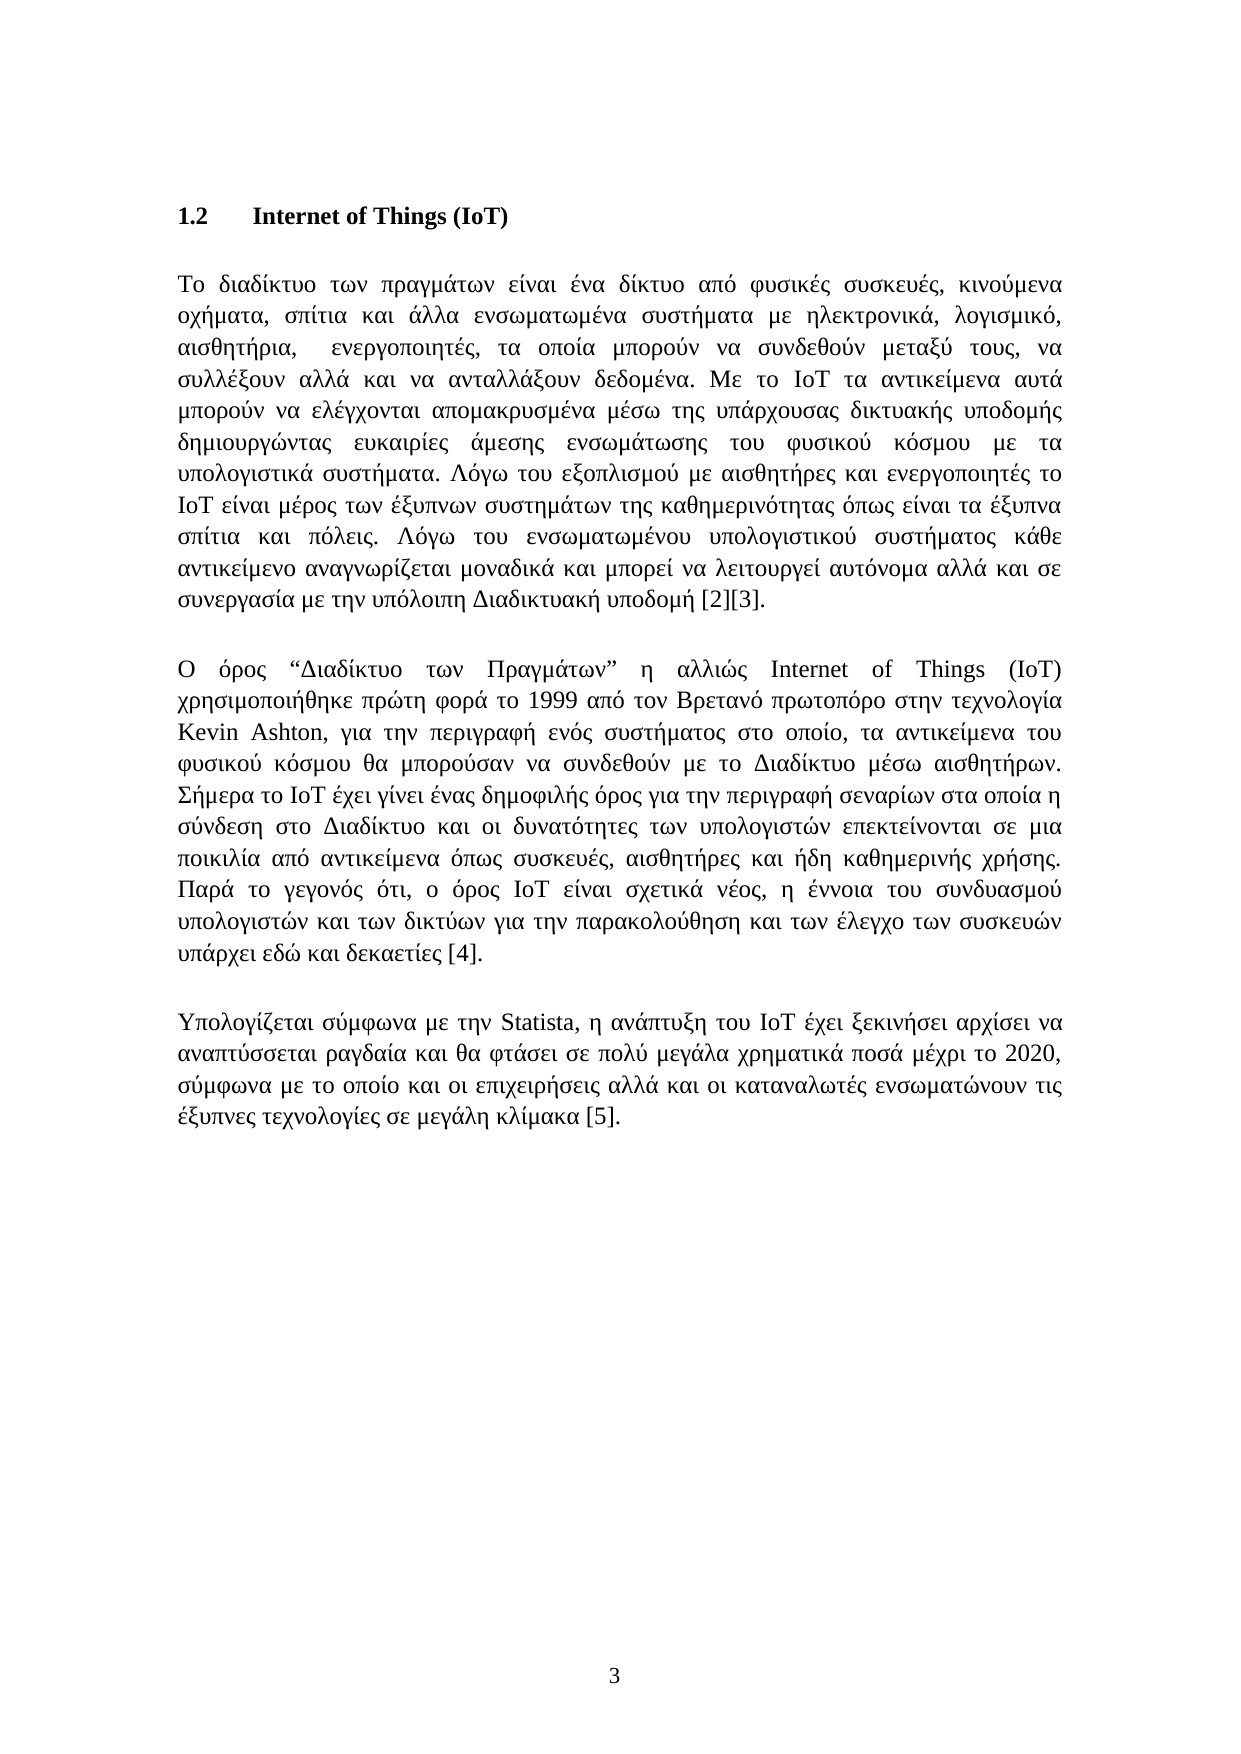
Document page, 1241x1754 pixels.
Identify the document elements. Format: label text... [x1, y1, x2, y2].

text Το διαδίκτυο των πραγμάτων είναι ένα δίκτυο από φυσικές συσκευές, κινούμενα οχήματα, σπίτια και άλλα ενσωματωμένα συστήματα με ηλεκτρονικά, λογισμικό, αισθητήρια, ενεργοποιητές, τα οποία μπορούν να συνδεθούν μεταξύ τους, να συλλέξουν αλλά και να ανταλλάξουν δεδομένα. Με το IoT τα αντικείμενα αυτά μπορούν να ελέγχονται απομακρυσμένα μέσω της υπάρχουσας δικτυακής υποδομής δημιουργώντας ευκαιρίες άμεσης ενσωμάτωσης του φυσικού κόσμου με τα υπολογιστικά συστήματα. Λόγω του εξοπλισμού με αισθητήρες και ενεργοποιητές το IoT είναι μέρος των έξυπνων συστημάτων της καθημερινότητας όπως είναι τα έξυπνα σπίτια και πόλεις. Λόγω του ενσωματωμένου υπολογιστικού συστήματος κάθε αντικείμενο αναγνωρίζεται μοναδικά και μπορεί να λειτουργεί αυτόνομα αλλά και σε συνεργασία με την υπόλοιπη Διαδικτυακή υποδομή [2][3]. [177, 269, 1063, 613]
text Υπολογίζεται σύμφωνα με την Statista, η ανάπτυξη του IoT έχει ξεκινήσει αρχίσει να αναπτύσσεται ραγδαία και θα φτάσει σε πολύ μεγάλα χρηματικά ποσά μέχρι το 2020, σύμφωνα με το οποίο και οι επιχειρήσεις αλλά και οι καταναλωτές ενσωματώνουν τις έξυπνες τεχνολογίες σε μεγάλη κλίμακα [5]. [177, 1007, 1063, 1130]
text Ο όρος “Διαδίκτυο των Πραγμάτων” η αλλιώς Internet of Things (IoT) χρησιμοποιήθηκε πρώτη φορά το 1999 από τον Βρετανό πρωτοπόρο στην τεχνολογία Kevin Ashton, για την περιγραφή ενός συστήματος στο οποίο, τα αντικείμενα του φυσικού κόσμου θα μπορούσαν να συνδεθούν με το Διαδίκτυο μέσω αισθητήρων. Σήμερα το IoT έχει γίνει ένας δημοφιλής όρος για την περιγραφή σεναρίων στα οποία η σύνδεση στο Διαδίκτυο και οι δυνατότητες των υπολογιστών επεκτείνονται σε μια ποικιλία από αντικείμενα όπως συσκευές, αισθητήρες και ήδη καθημερινής χρήσης. Παρά το γεγονός ότι, ο όρος IoT είναι σχετικά νέος, η έννοια του συνδυασμού υπολογιστών και των δικτύων για την παρακολούθηση και των έλεγχο των συσκευών υπάρχει εδώ και δεκαετίες [4]. [177, 654, 1063, 966]
list Internet of Things (IoT) [177, 201, 1063, 229]
